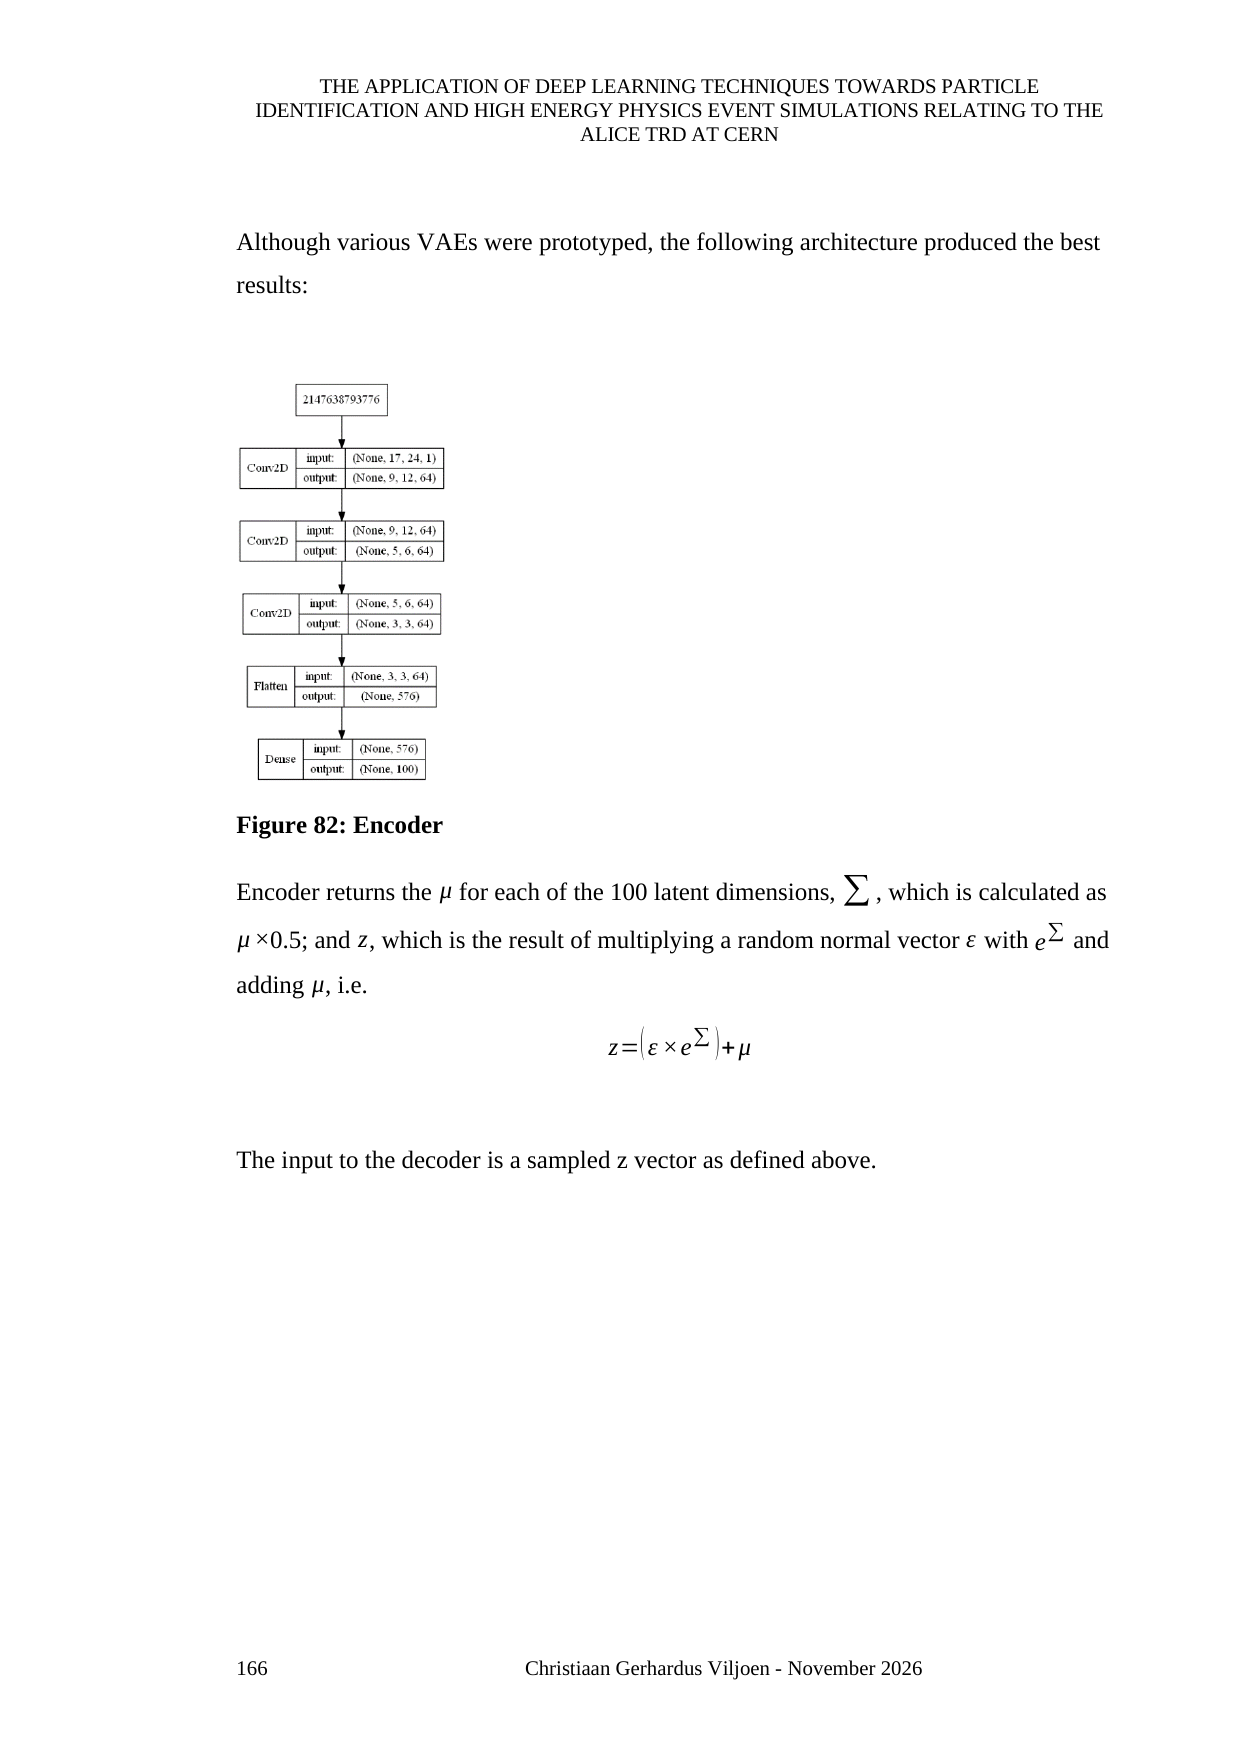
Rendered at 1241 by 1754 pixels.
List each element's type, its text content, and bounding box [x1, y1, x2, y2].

text Encoder returns the for each of the 100 latent dimensions, , which is calculated as 0.5; and , which is the result of multiplying a random normal vector with and adding , i.e. [236, 874, 1122, 999]
text Although various VAEs were prototyped, the following architecture produced the best results: [236, 227, 1122, 298]
text Figure 82: Encoder [236, 810, 1122, 839]
text The input to the decoder is a sampled z vector as defined above. [236, 1145, 1122, 1174]
picture [236, 381, 447, 783]
